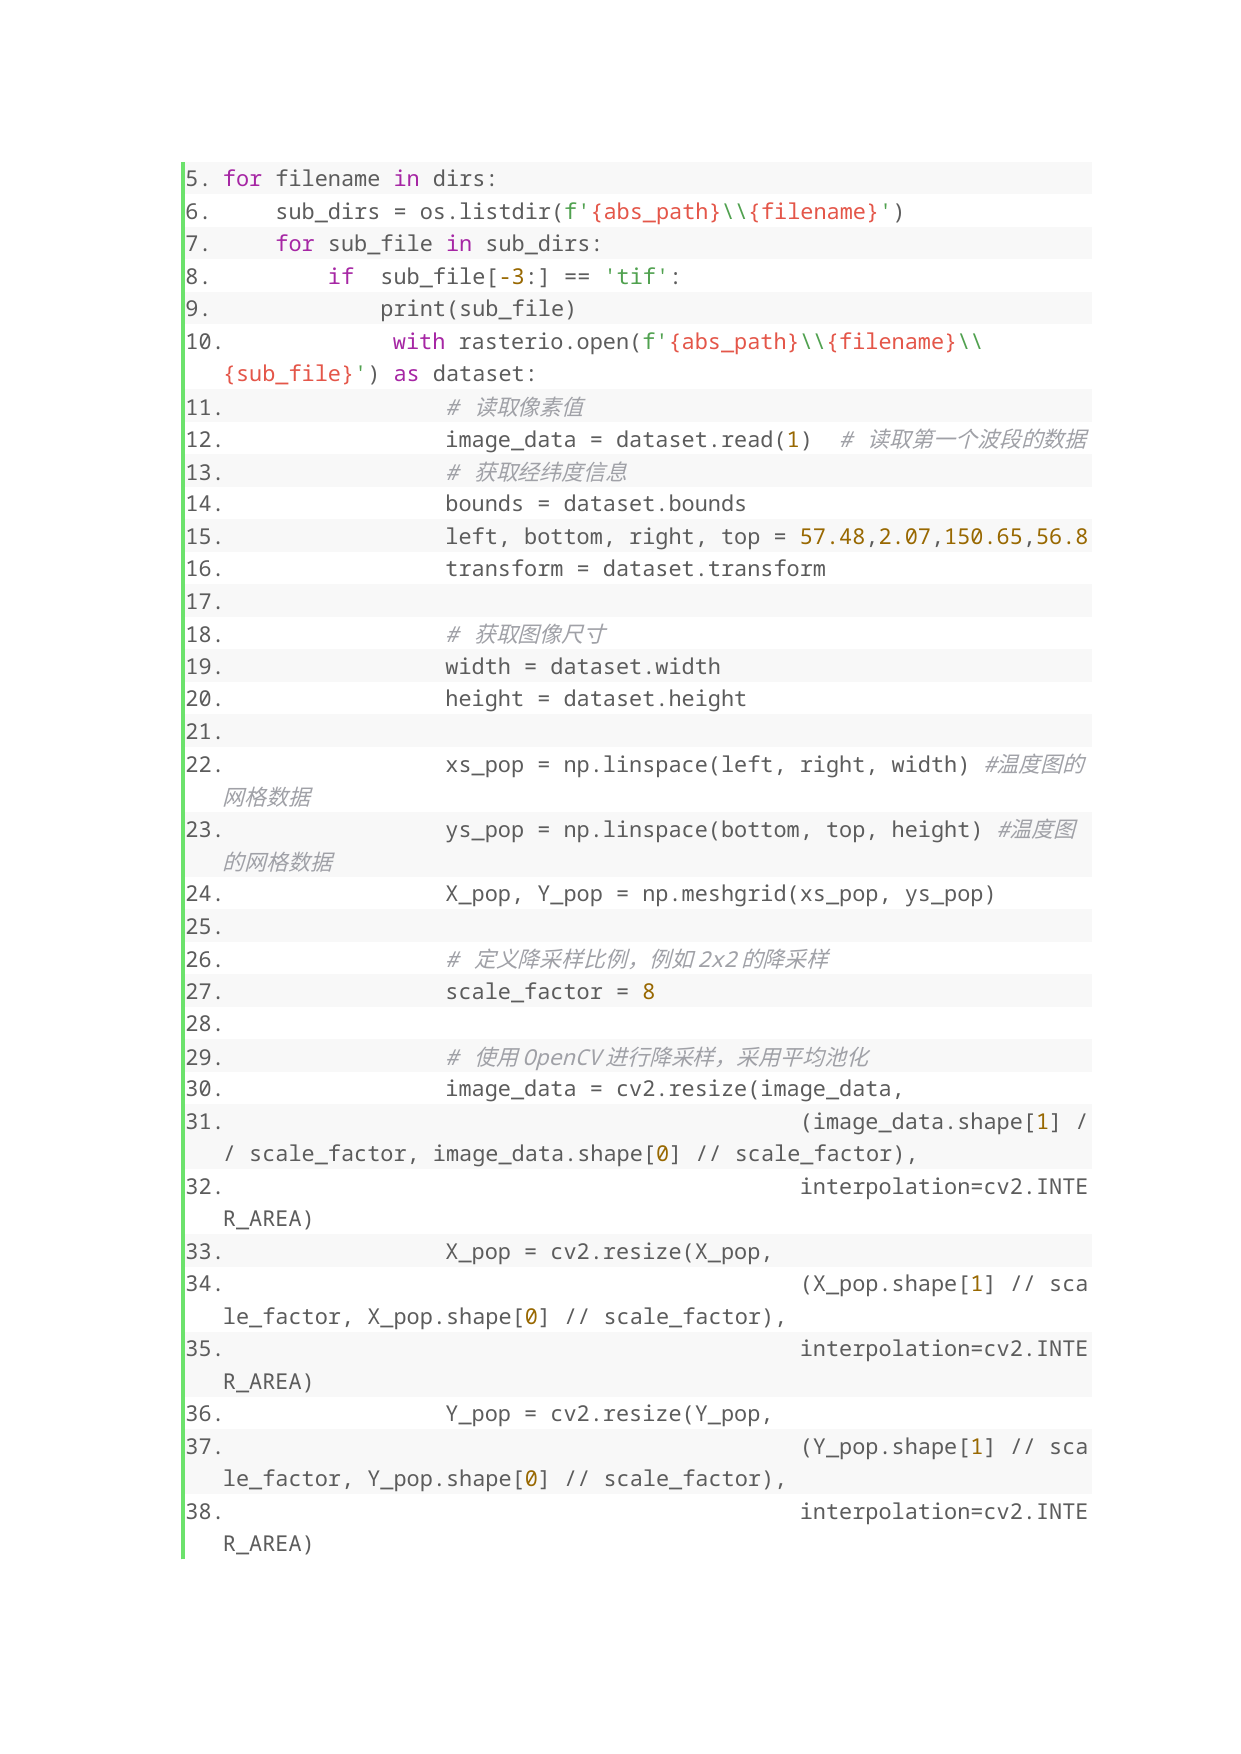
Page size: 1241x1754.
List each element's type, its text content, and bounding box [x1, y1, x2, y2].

list # 获取经纬度信息 [185, 454, 1092, 487]
list X_pop = cv2.resize(X_pop, [185, 1234, 1092, 1267]
list interpolation=cv2.INTER_AREA) [185, 1332, 1092, 1397]
list image_data = cv2.resize(image_data, [185, 1072, 1092, 1104]
list transform = dataset.transform [185, 552, 1092, 584]
list # 使用OpenCV进行降采样，采用平均池化 [185, 1039, 1092, 1072]
list interpolation=cv2.INTER_AREA) [185, 1494, 1092, 1559]
list for filename in dirs: [185, 162, 1092, 194]
list if sub_file[-3:] == 'tif': [185, 259, 1092, 292]
list # 定义降采样比例，例如2x2的降采样 [185, 942, 1092, 974]
list sub_dirs = os.listdir(f'{abs_path}\\{filename}') [185, 194, 1092, 227]
list (image_data.shape[1] // scale_factor, image_data.shape[0] // scale_factor), [185, 1104, 1092, 1169]
list for sub_file in sub_dirs: [185, 227, 1092, 259]
list X_pop, Y_pop = np.meshgrid(xs_pop, ys_pop) [185, 877, 1092, 909]
list image_data = dataset.read(1) # 读取第一个波段的数据 [185, 422, 1092, 454]
list scale_factor = 8 [185, 974, 1092, 1007]
list print(sub_file) [185, 292, 1092, 324]
list (X_pop.shape[1] // scale_factor, X_pop.shape[0] // scale_factor), [185, 1267, 1092, 1332]
list xs_pop = np.linspace(left, right, width) #温度图的网格数据 [185, 747, 1092, 812]
list Y_pop = cv2.resize(Y_pop, [185, 1397, 1092, 1429]
list # 获取图像尺寸 [185, 617, 1092, 649]
list left, bottom, right, top = 57.48,2.07,150.65,56.8 [185, 519, 1092, 552]
list bounds = dataset.bounds [185, 487, 1092, 519]
list ys_pop = np.linspace(bottom, top, height) #温度图的网格数据 [185, 812, 1092, 877]
list interpolation=cv2.INTER_AREA) [185, 1169, 1092, 1234]
list width = dataset.width [185, 649, 1092, 682]
list (Y_pop.shape[1] // scale_factor, Y_pop.shape[0] // scale_factor), [185, 1429, 1092, 1494]
list # 读取像素值 [185, 389, 1092, 422]
list with rasterio.open(f'{abs_path}\\{filename}\\{sub_file}') as dataset: [185, 324, 1092, 389]
list height = dataset.height [185, 682, 1092, 714]
